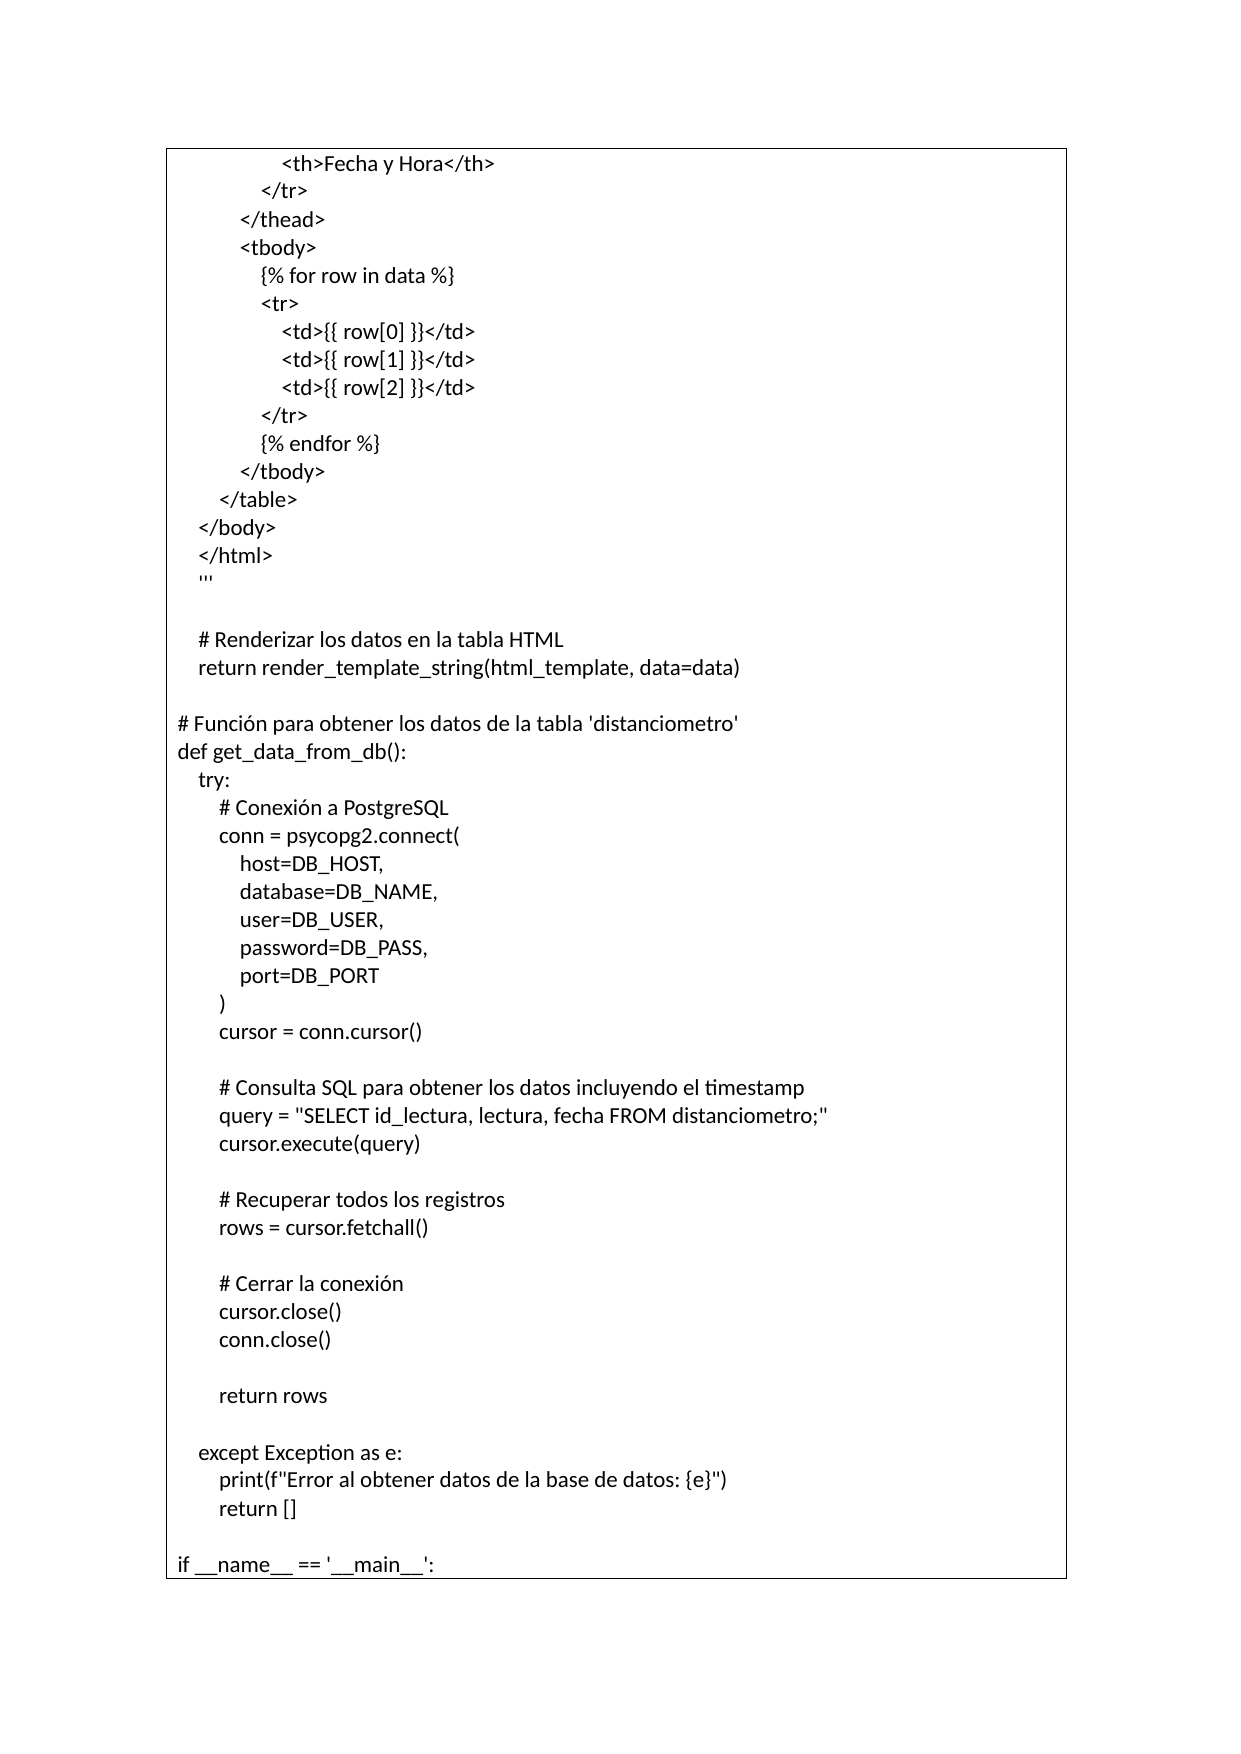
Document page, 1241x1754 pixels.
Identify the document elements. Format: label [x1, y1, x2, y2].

table_header [167, 149, 1066, 1578]
